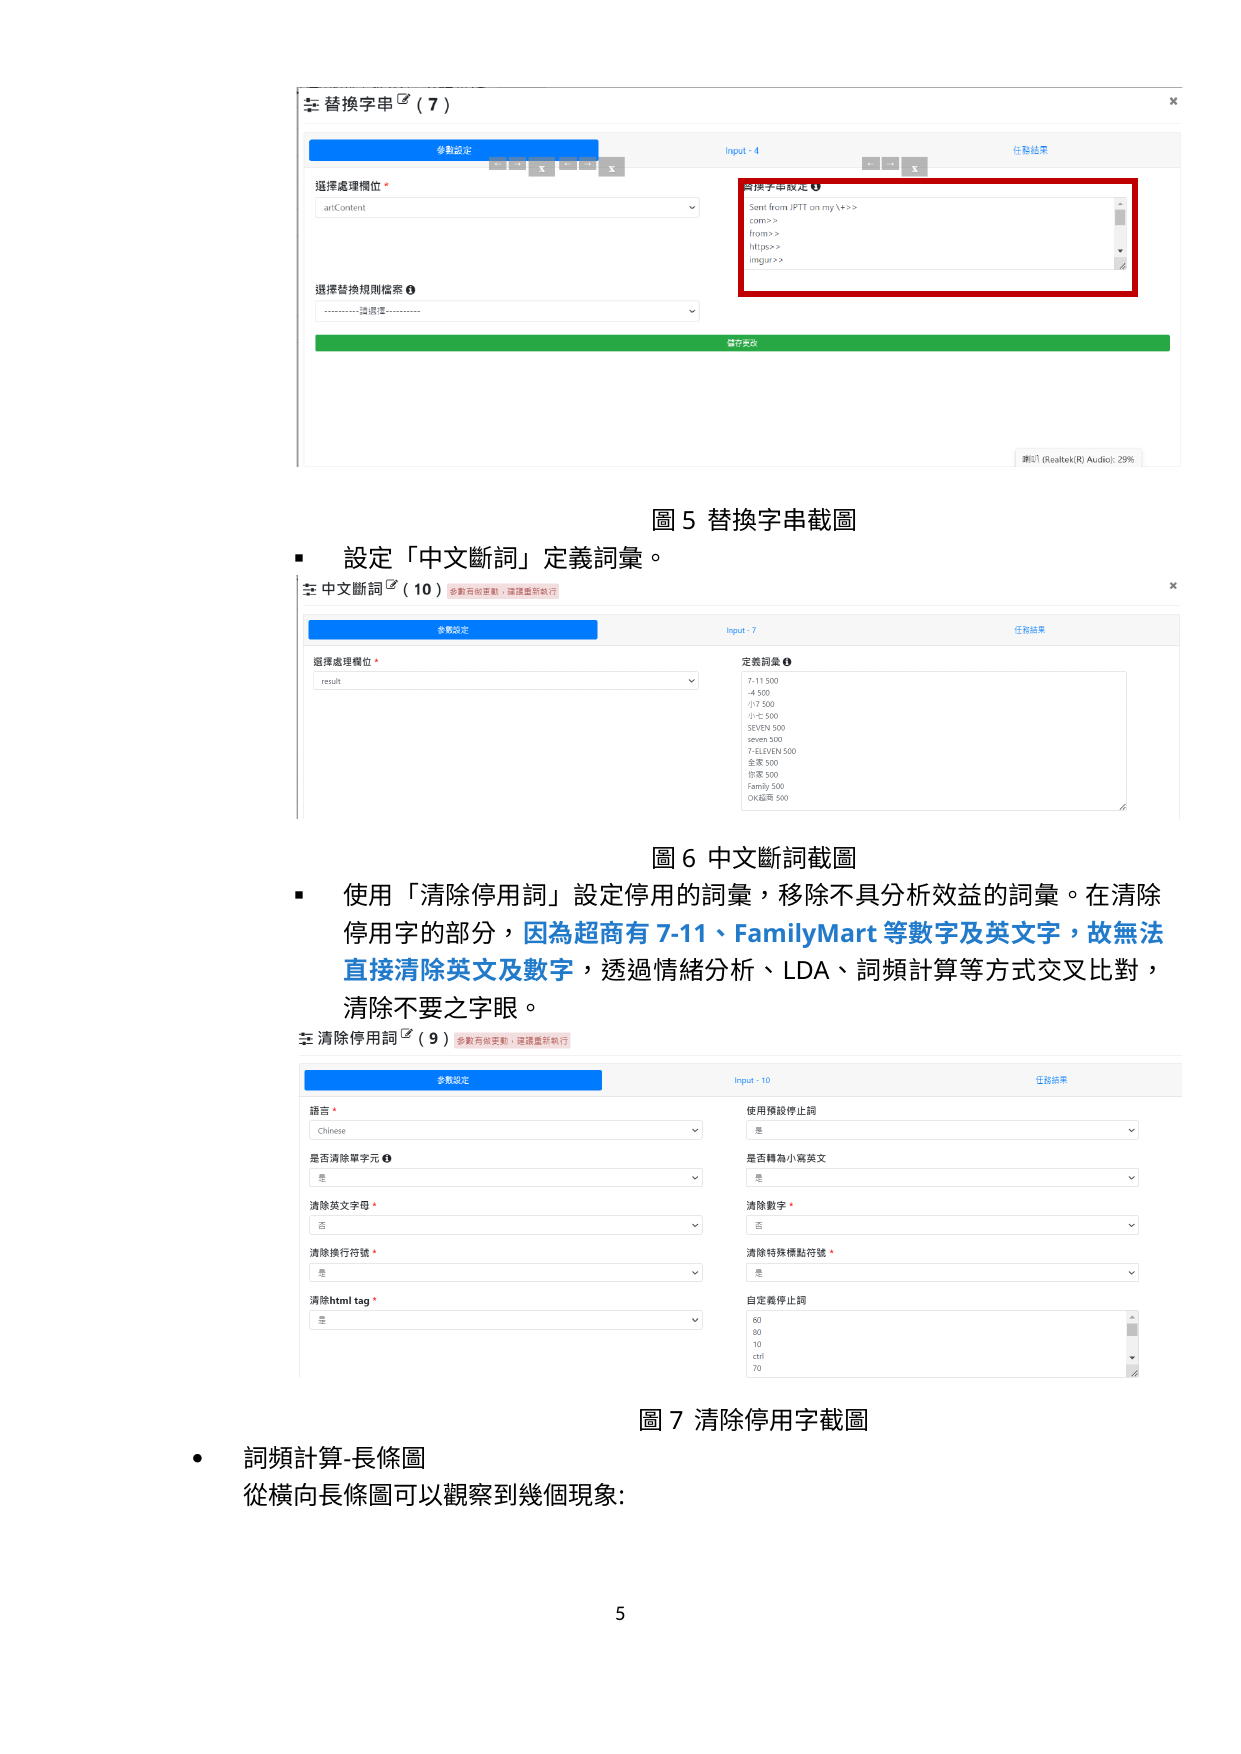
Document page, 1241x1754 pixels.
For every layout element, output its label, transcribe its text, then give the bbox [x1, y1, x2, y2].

text 圖 7 清除停用字截圖 [343, 1400, 1165, 1437]
text 圖 5 替換字串截圖 [343, 500, 1165, 537]
picture [296, 87, 1183, 467]
picture [296, 1025, 1183, 1378]
text 圖 6 中文斷詞截圖 [343, 837, 1165, 875]
list 從橫向長條圖可以觀察到幾個現象: [243, 1475, 1165, 1512]
list 設定「中文斷詞」定義詞彙。 [293, 537, 1165, 575]
list 使用「清除停用詞」設定停用的詞彙，移除不具分析效益的詞彙。在清除停用字的部分，因為超商有7-11、FamilyMart等數字及英文字，故無法直接清除英文及數字，透過情緒分析、LDA、詞頻計算等方式交叉比對，清除不要之字眼。 [293, 875, 1165, 1025]
list 詞頻計算-長條圖 [193, 1437, 1165, 1475]
picture [296, 575, 1183, 819]
